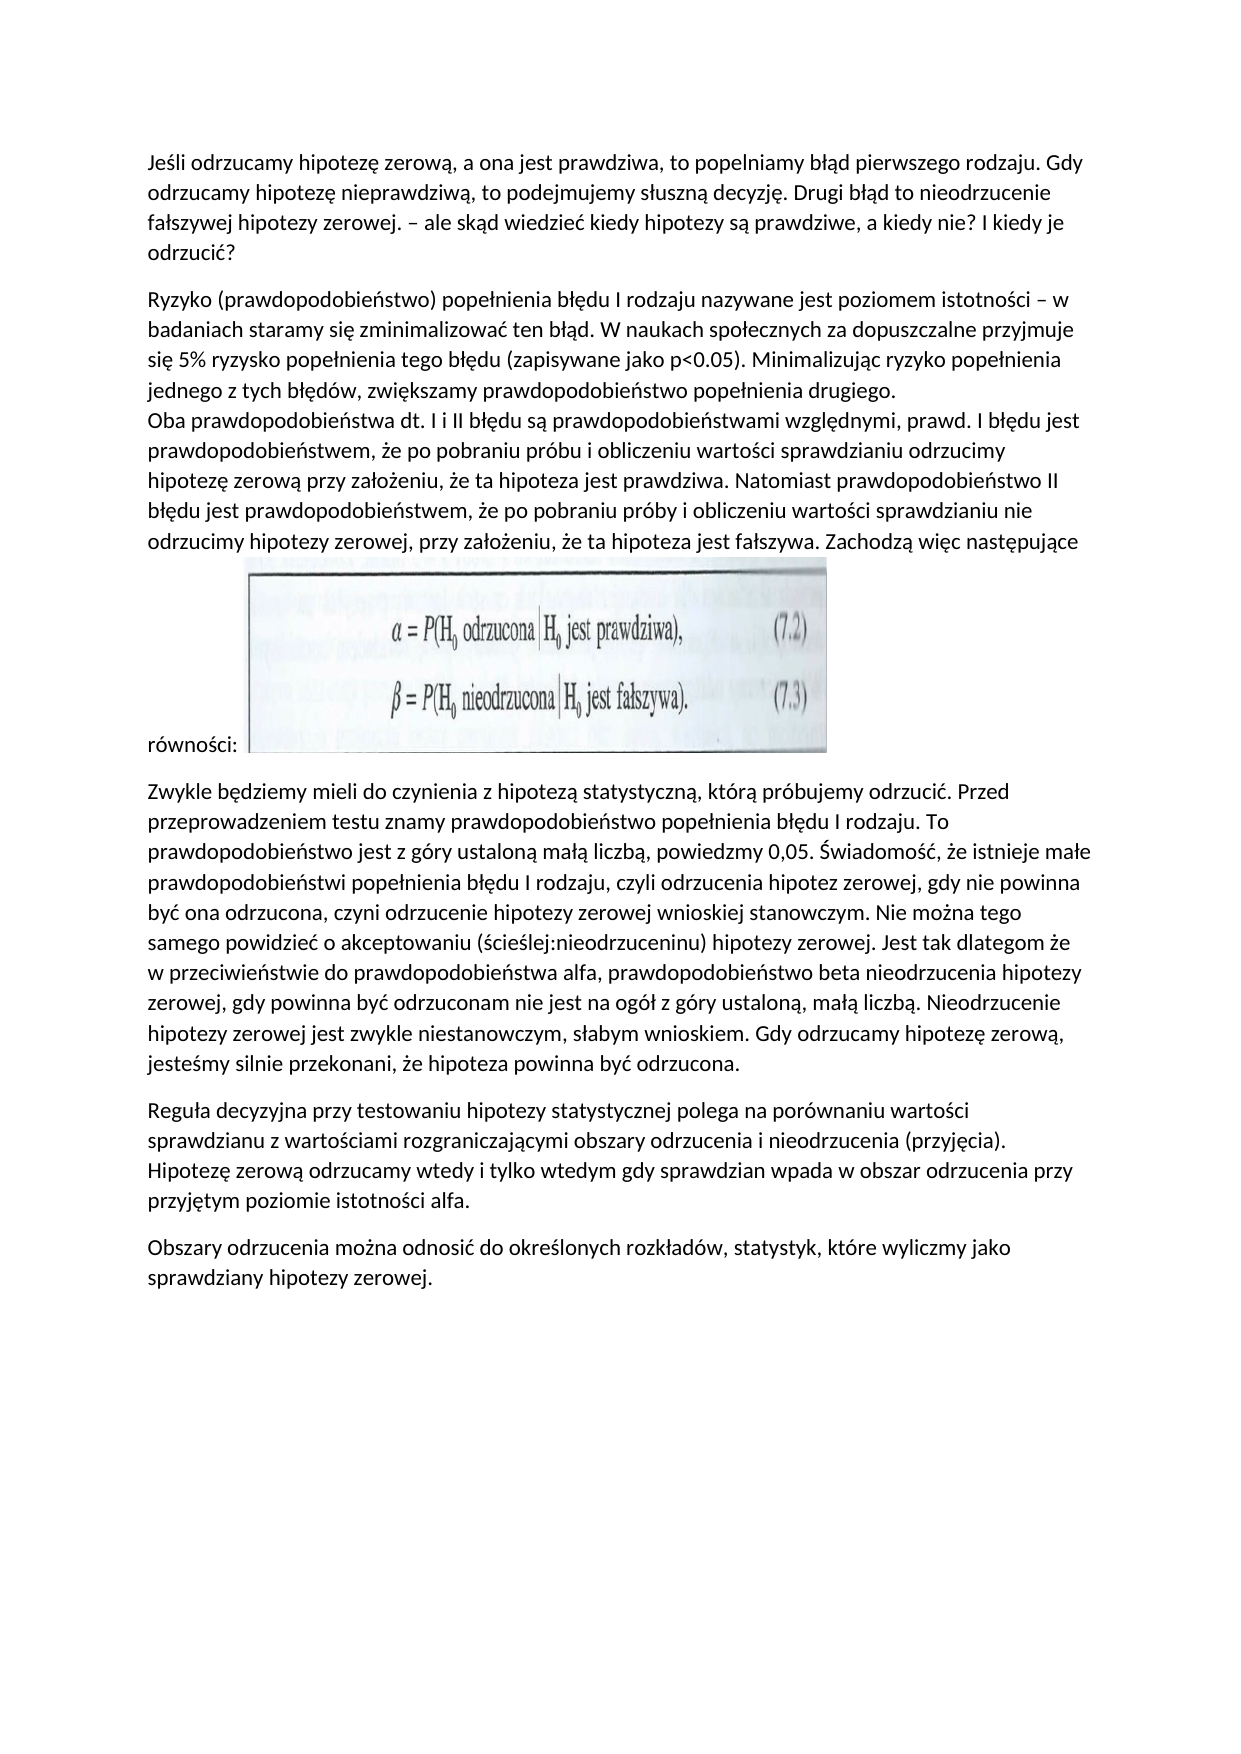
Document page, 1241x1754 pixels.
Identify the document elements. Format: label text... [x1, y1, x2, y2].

text Reguła decyzyjna przy testowaniu hipotezy statystycznej polega na porównaniu wartości sprawdzianu z wartościami rozgraniczającymi obszary odrzucenia i nieodrzucenia (przyjęcia). Hipotezę zerową odrzucamy wtedy i tylko wtedym gdy sprawdzian wpada w obszar odrzucenia przy przyjętym poziomie istotności alfa. [147, 1096, 1093, 1214]
text Zwykle będziemy mieli do czynienia z hipotezą statystyczną, którą próbujemy odrzucić. Przed przeprowadzeniem testu znamy prawdopodobieństwo popełnienia błędu I rodzaju. To prawdopodobieństwo jest z góry ustaloną małą liczbą, powiedzmy 0,05. Świadomość, że istnieje małe prawdopodobieństwi popełnienia błędu I rodzaju, czyli odrzucenia hipotez zerowej, gdy nie powinna być ona odrzucona, czyni odrzucenie hipotezy zerowej wnioskiej stanowczym. Nie można tego samego powidzieć o akceptowaniu (ścieślej:nieodrzuceninu) hipotezy zerowej. Jest tak dlategom że w przeciwieństwie do prawdopodobieństwa alfa, prawdopodobieństwo beta nieodrzucenia hipotezy zerowej, gdy powinna być odrzuconam nie jest na ogół z góry ustaloną, małą liczbą. Nieodrzucenie hipotezy zerowej jest zwykle niestanowczym, słabym wnioskiem. Gdy odrzucamy hipotezę zerową, jesteśmy silnie przekonani, że hipoteza powinna być odrzucona. [147, 777, 1093, 1077]
picture [243, 557, 827, 753]
text Jeśli odrzucamy hipotezę zerową, a ona jest prawdziwa, to popelniamy błąd pierwszego rodzaju. Gdy odrzucamy hipotezę nieprawdziwą, to podejmujemy słuszną decyzję. Drugi błąd to nieodrzucenie fałszywej hipotezy zerowej. – ale skąd wiedzieć kiedy hipotezy są prawdziwe, a kiedy nie? I kiedy je odrzucić? [147, 148, 1093, 266]
text Obszary odrzucenia można odnosić do określonych rozkładów, statystyk, które wyliczmy jako sprawdziany hipotezy zerowej. [147, 1233, 1093, 1291]
